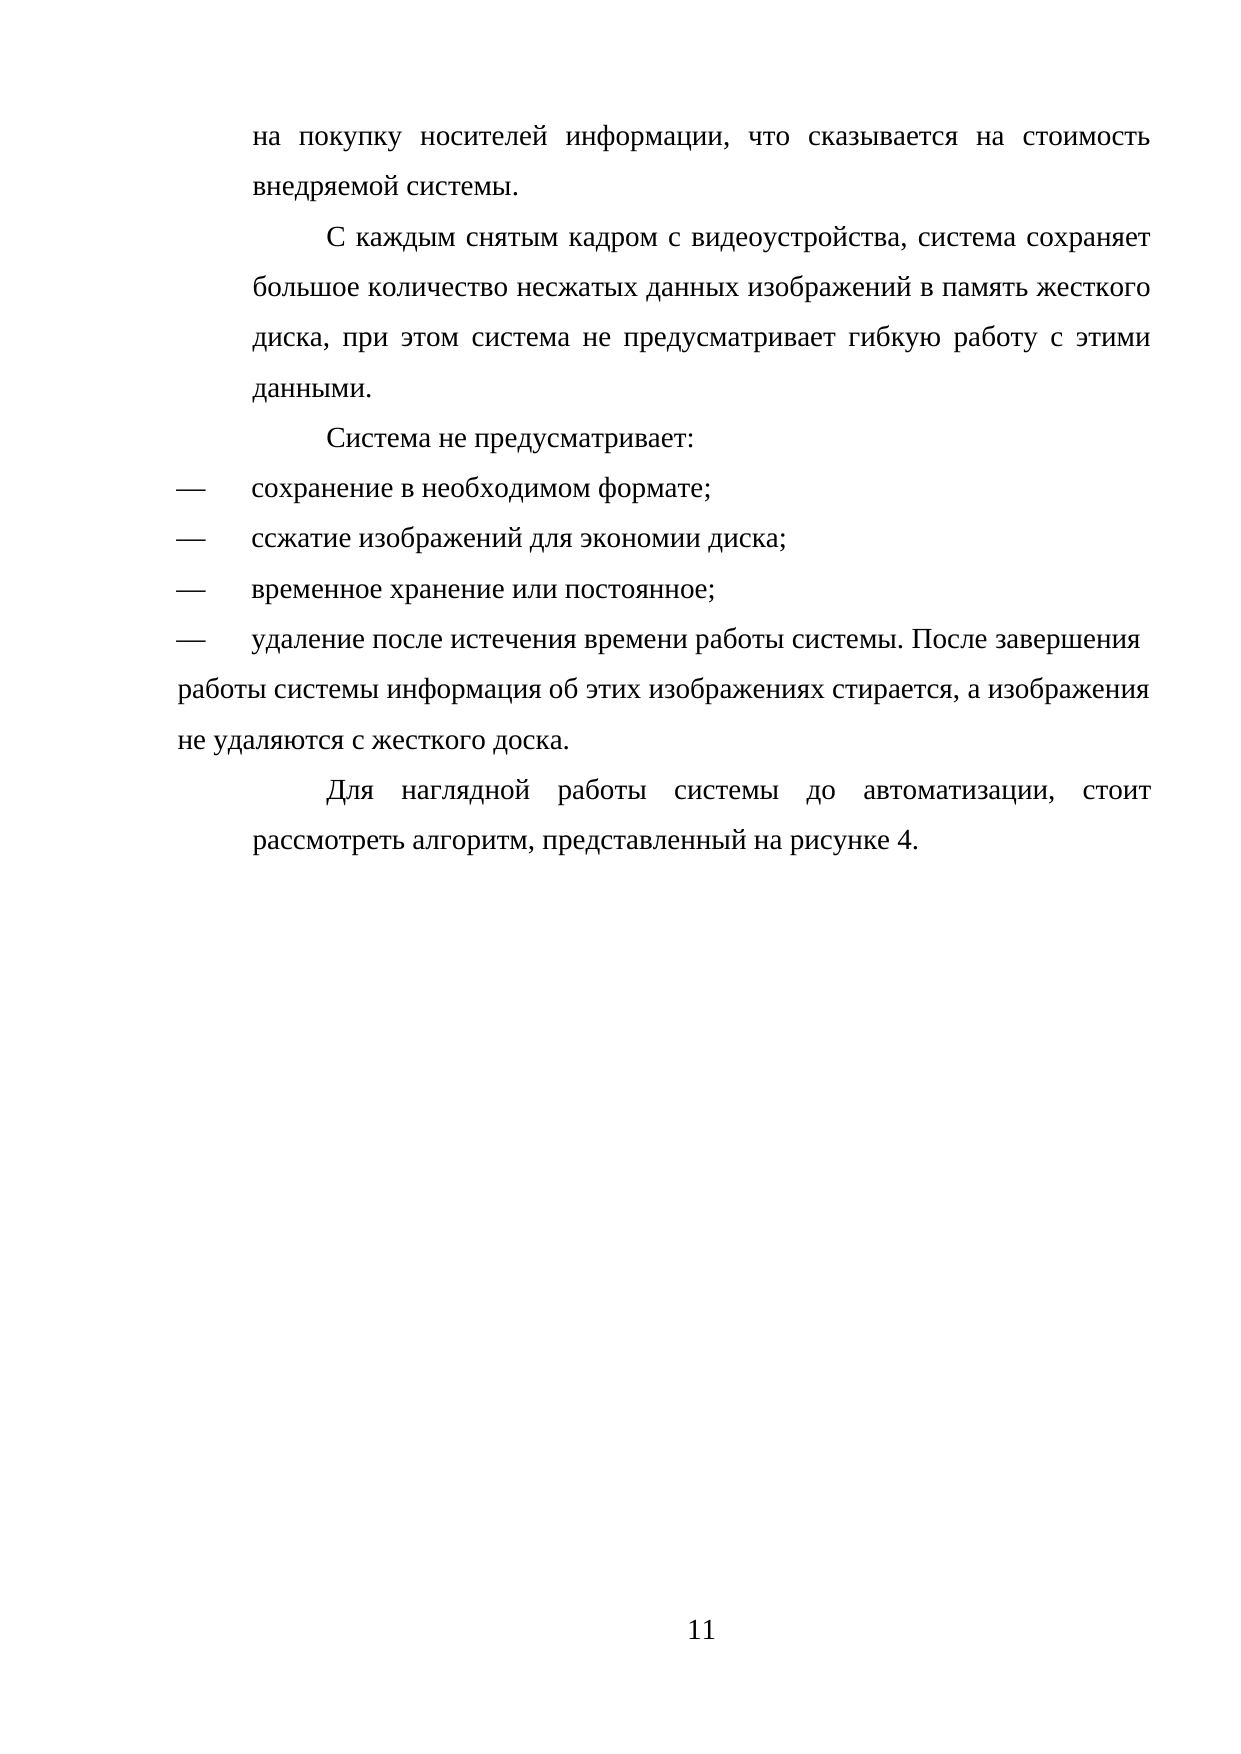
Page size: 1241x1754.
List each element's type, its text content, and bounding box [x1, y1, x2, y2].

list сохранение в необходимом формате; [176, 470, 1152, 504]
list временное хранение или постоянное; [176, 571, 1152, 604]
list cсжатие изображений для экономии диска; [176, 521, 1152, 554]
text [252, 118, 1152, 202]
text Для наглядной работы системы до автоматизации, стоит рассмотреть алгоритм, представленный на рисунке 4. [252, 772, 1152, 856]
text Система не предусматривает: [252, 420, 1152, 453]
text С каждым снятым кадром с видеоустройства, система сохраняет большое количество несжатых данных изображений в память жесткого диска, при этом система не предусматривает гибкую работу с этими данными. [252, 219, 1152, 403]
list удаление после истечения времени работы системы. После завершения работы системы информация об этих изображениях стирается, а изображения не удаляются с жесткого доска. [176, 621, 1152, 755]
